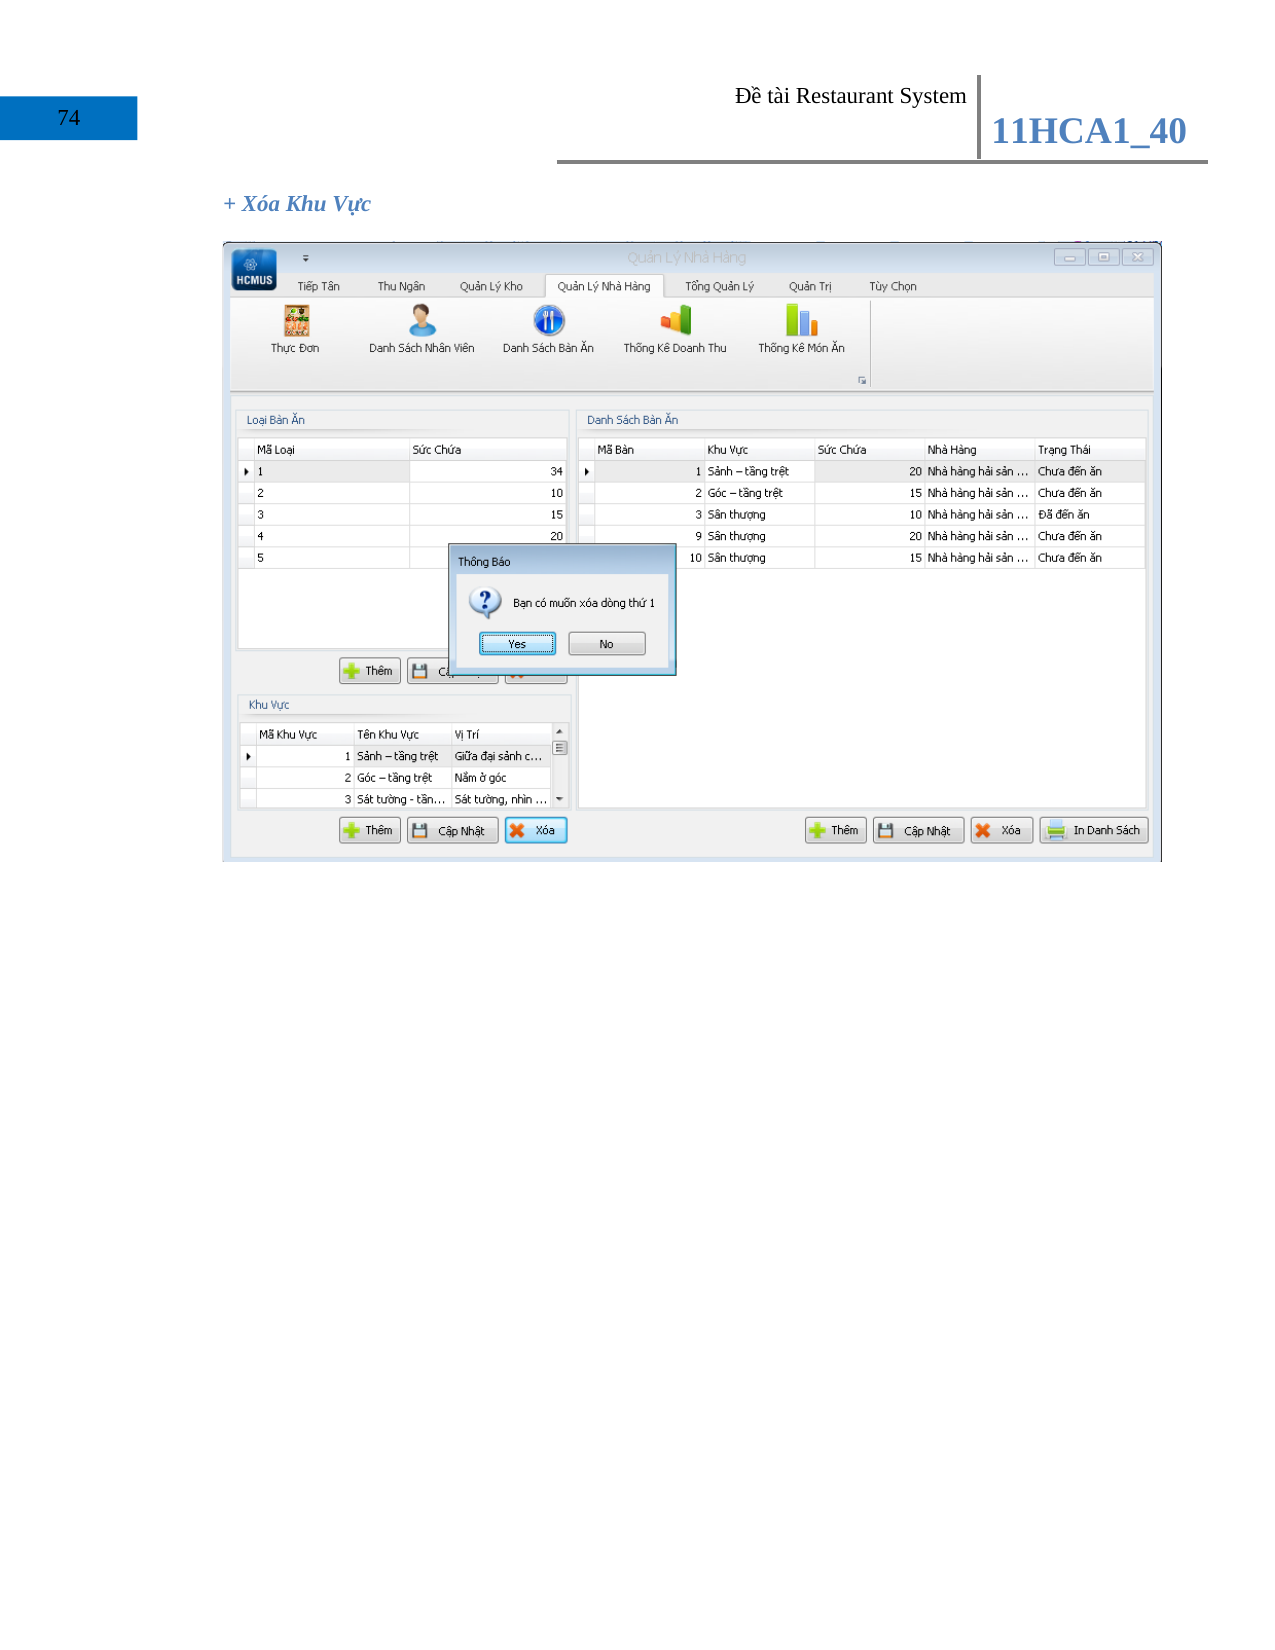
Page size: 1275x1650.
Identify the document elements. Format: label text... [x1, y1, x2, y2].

picture [222, 241, 1162, 862]
text + Xóa Khu Vực [223, 191, 1167, 217]
